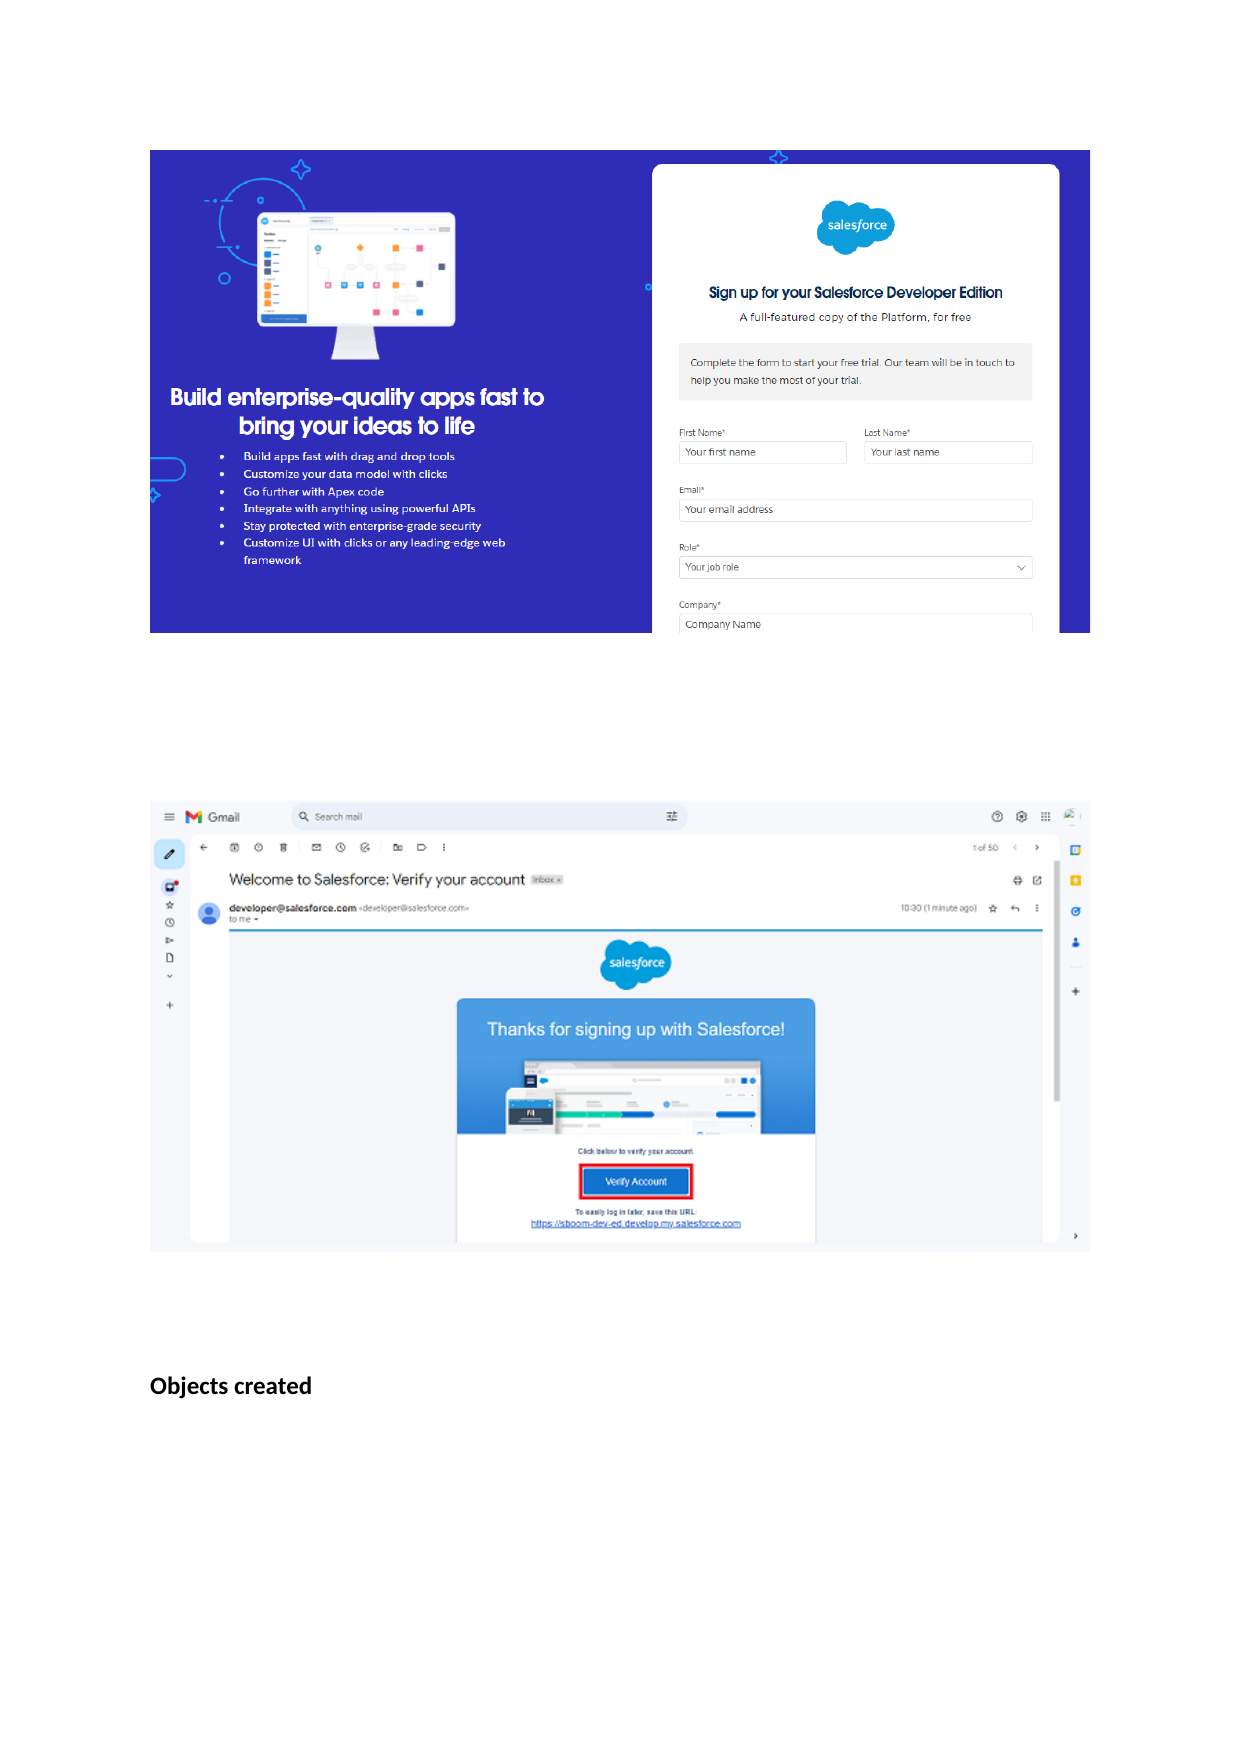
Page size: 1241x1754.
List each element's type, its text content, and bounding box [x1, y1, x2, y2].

picture [150, 150, 1091, 633]
text Objects created [150, 1370, 1090, 1401]
picture [150, 800, 1091, 1252]
